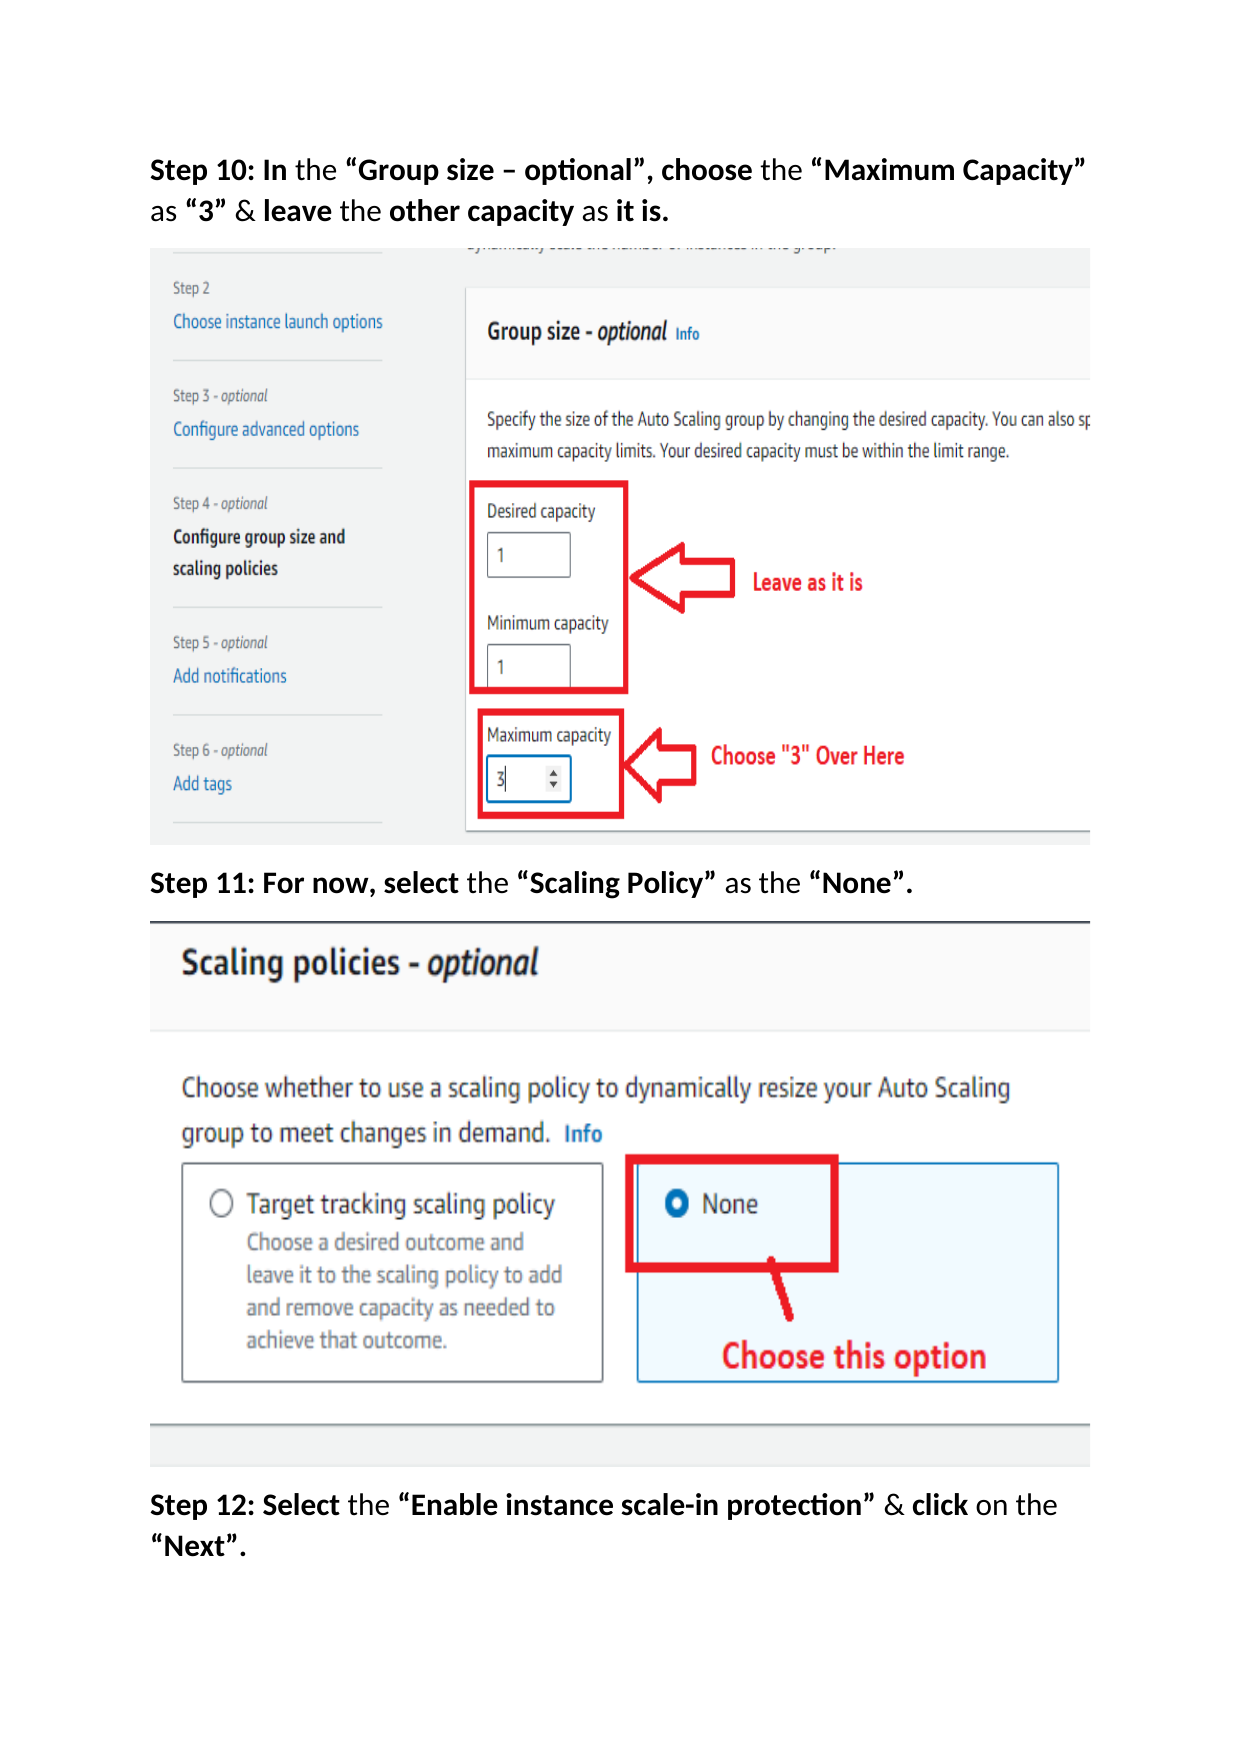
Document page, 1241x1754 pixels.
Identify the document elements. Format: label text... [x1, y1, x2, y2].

text Step 10: In the “Group size – optional”, choose the “Maximum Capacity” as “3” & leave the other capacity as it is. [150, 150, 1090, 229]
text Step 12: Select the “Enable instance scale-in protection” & click on the “Next”. [150, 1485, 1090, 1564]
picture [150, 921, 1091, 1467]
picture [150, 248, 1091, 845]
text Step 11: For now, select the “Scaling Policy” as the “None”. [150, 863, 1090, 901]
